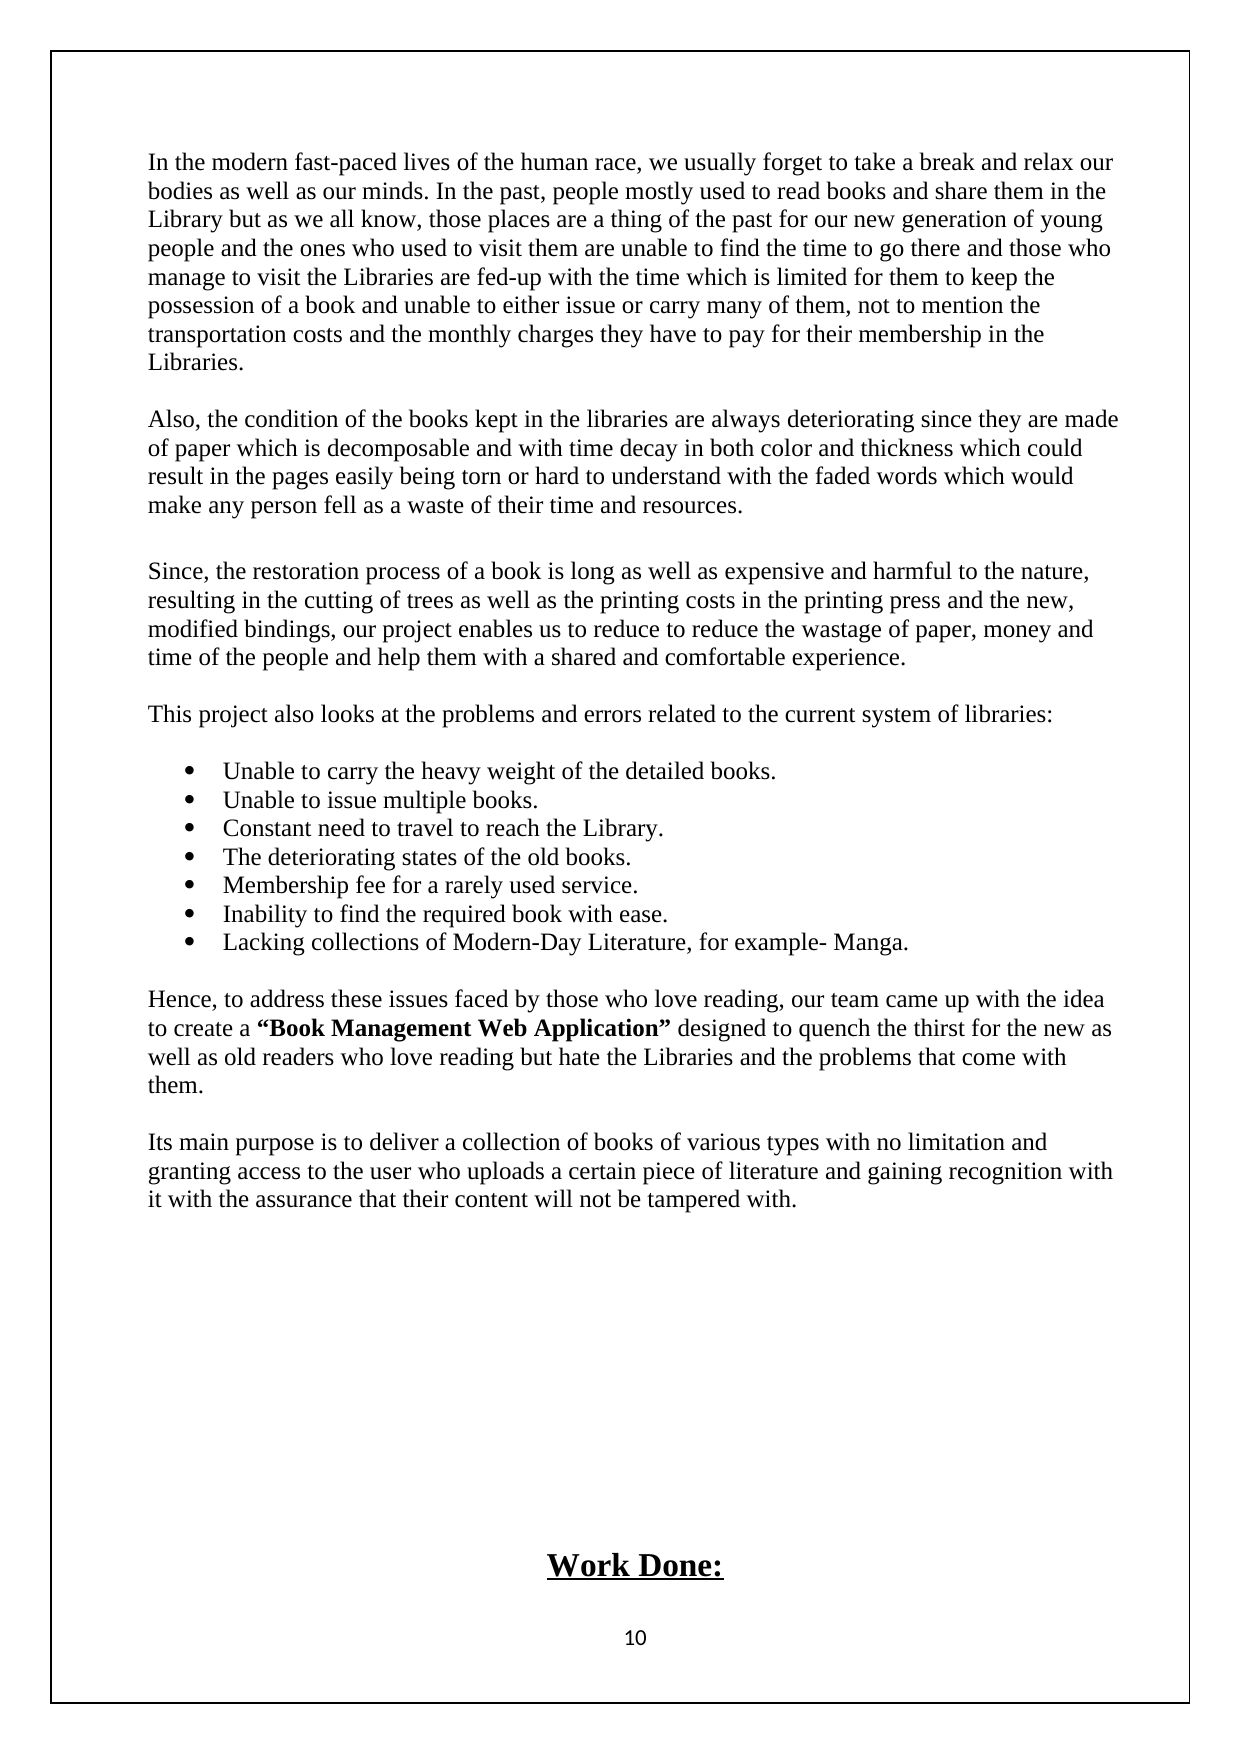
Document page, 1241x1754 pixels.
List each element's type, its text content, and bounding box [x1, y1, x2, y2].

list Inability to find the required book with ease. [185, 899, 1122, 928]
text Since, the restoration process of a book is long as well as expensive and harmful to the nature, resulting in the cutting of trees as well as the printing costs in the printing press and the new, modified bindings, our project enables us to reduce to reduce the wastage of paper, money and time of the people and help them with a shared and comfortable experience. [148, 557, 1122, 671]
list Constant need to travel to reach the Library. [185, 814, 1122, 842]
text Also, the condition of the books kept in the libraries are always deteriorating since they are made of paper which is decomposable and with time decay in both color and thickness which could result in the pages easily being torn or hard to understand with the faded words which would make any person fell as a waste of their time and resources. [148, 405, 1122, 519]
list Membership fee for a rarely used service. [185, 871, 1122, 899]
text In the modern fast-paced lives of the human race, we usually forget to take a break and relax our bodies as well as our minds. In the past, people mostly used to read books and share them in the Library but as we all know, those places are a thing of the past for our new generation of young people and the ones who used to visit them are unable to find the time to go there and those who manage to visit the Libraries are fed-up with the time which is limited for them to keep the possession of a book and unable to either issue or carry many of them, not to mention the transportation costs and the monthly charges they have to pay for their membership in the Libraries. [148, 148, 1122, 376]
list Lacking collections of Modern-Day Literature, for example- Manga. [185, 928, 1122, 956]
text Its main purpose is to deliver a collection of books of various types with no limitation and granting access to the user who uploads a certain piece of literature and gaining recognition with it with the assurance that their content will not be tampered with. [148, 1128, 1122, 1213]
list Unable to issue multiple books. [185, 786, 1122, 814]
text Work Done: [148, 1546, 1122, 1584]
list The deteriorating states of the old books. [185, 842, 1122, 871]
text Hence, to address these issues faced by those who love reading, our team came up with the idea to create a “Book Management Web Application” designed to quench the thirst for the new as well as old readers who love reading but hate the Libraries and the problems that come with them. [148, 985, 1122, 1099]
list Unable to carry the heavy weight of the detailed books. [185, 757, 1122, 786]
text This project also looks at the problems and errors related to the current system of libraries: [148, 700, 1122, 728]
